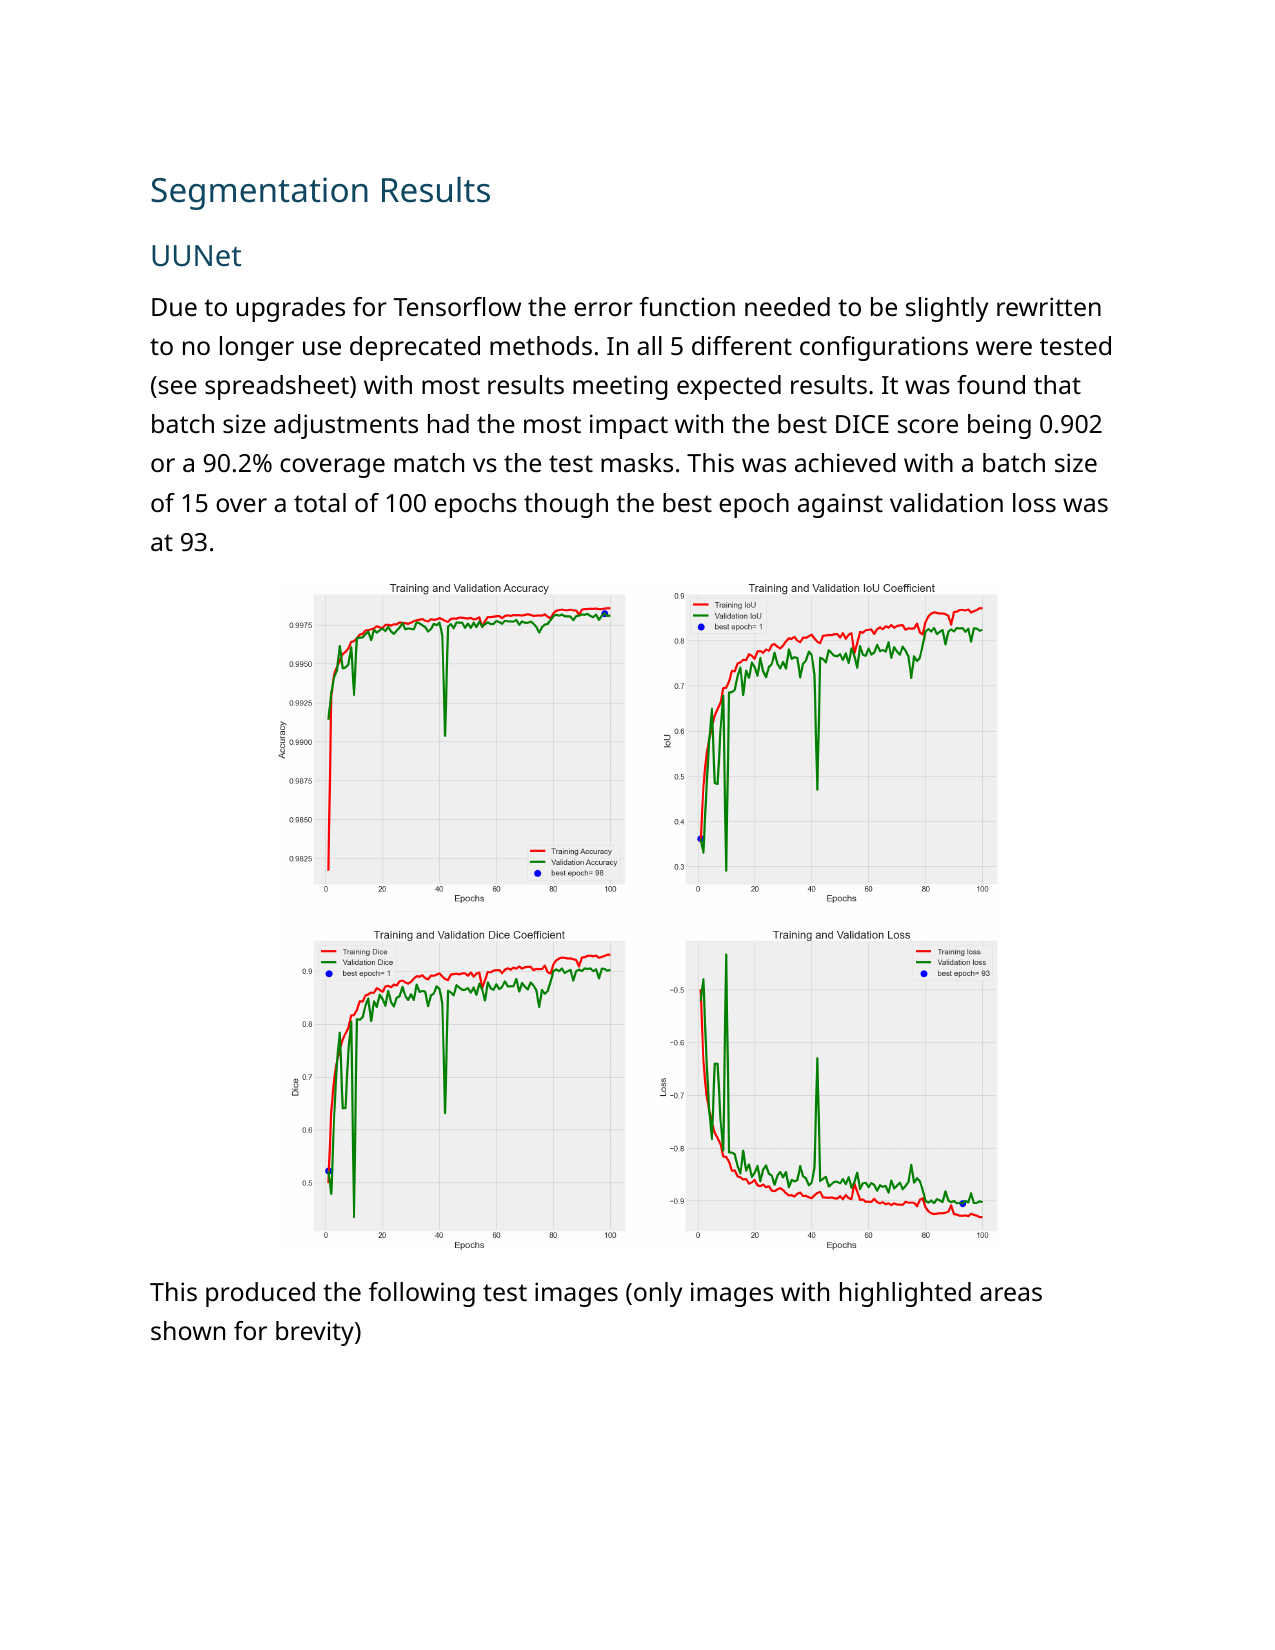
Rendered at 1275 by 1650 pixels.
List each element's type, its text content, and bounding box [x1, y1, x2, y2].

text Due to upgrades for Tensorflow the error function needed to be slightly rewritten to no longer use deprecated methods. In all 5 different configurations were tested (see spreadsheet) with most results meeting expected results. It was found that batch size adjustments had the most impact with the best DICE score being 0.902 or a 90.2% coverage match vs the test masks. This was achieved with a batch size of 15 over a total of 100 epochs though the best epoch against validation loss was at 93. [150, 289, 1125, 558]
text This produced the following test images (only images with highlighted areas shown for brevity) [150, 1275, 1125, 1348]
subtitle Segmentation Results [150, 167, 1125, 212]
subtitle UUNet [150, 236, 1125, 275]
picture [275, 580, 1000, 1253]
